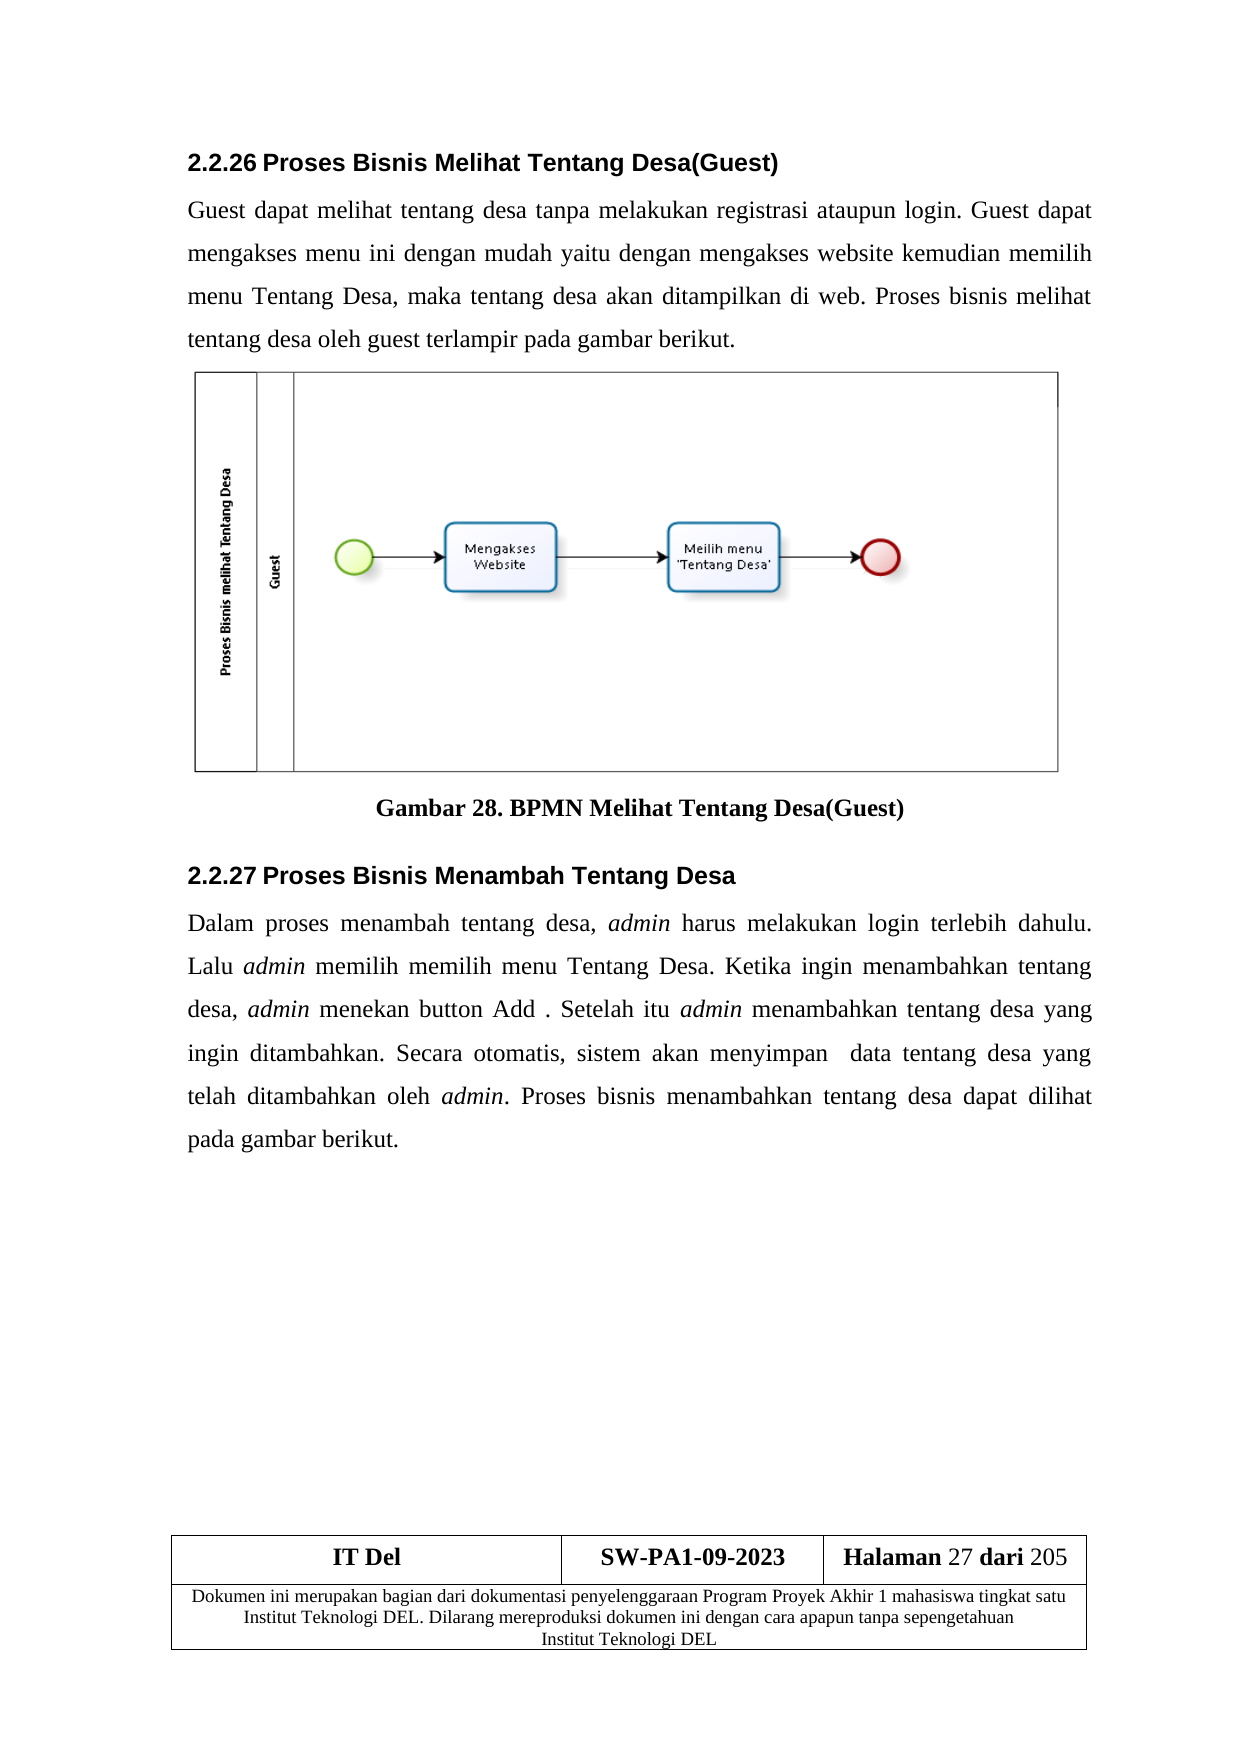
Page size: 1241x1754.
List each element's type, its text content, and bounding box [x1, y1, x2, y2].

text Guest dapat melihat tentang desa tanpa melakukan registrasi ataupun login. Guest dapat mengakses menu ini dengan mudah yaitu dengan mengakses website kemudian memilih menu Tentang Desa, maka tentang desa akan ditampilkan di web. Proses bisnis melihat tentang desa oleh guest terlampir pada gambar berikut. [187, 195, 1092, 353]
subtitle Proses Bisnis Melihat Tentang Desa(Guest) [187, 148, 1092, 176]
subtitle Proses Bisnis Menambah Tentang Desa [187, 861, 1092, 890]
text Gambar 28. BPMN Melihat Tentang Desa(Guest) [187, 793, 1092, 822]
picture [187, 367, 1063, 779]
text Dalam proses menambah tentang desa, admin harus melakukan login terlebih dahulu. Lalu admin memilih memilih menu Tentang Desa. Ketika ingin menambahkan tentang desa, admin menekan button Add . Setelah itu admin menambahkan tentang desa yang ingin ditambahkan. Secara otomatis, sistem akan menyimpan data tentang desa yang telah ditambahkan oleh admin. Proses bisnis menambahkan tentang desa dapat dilihat pada gambar berikut. [187, 908, 1092, 1153]
